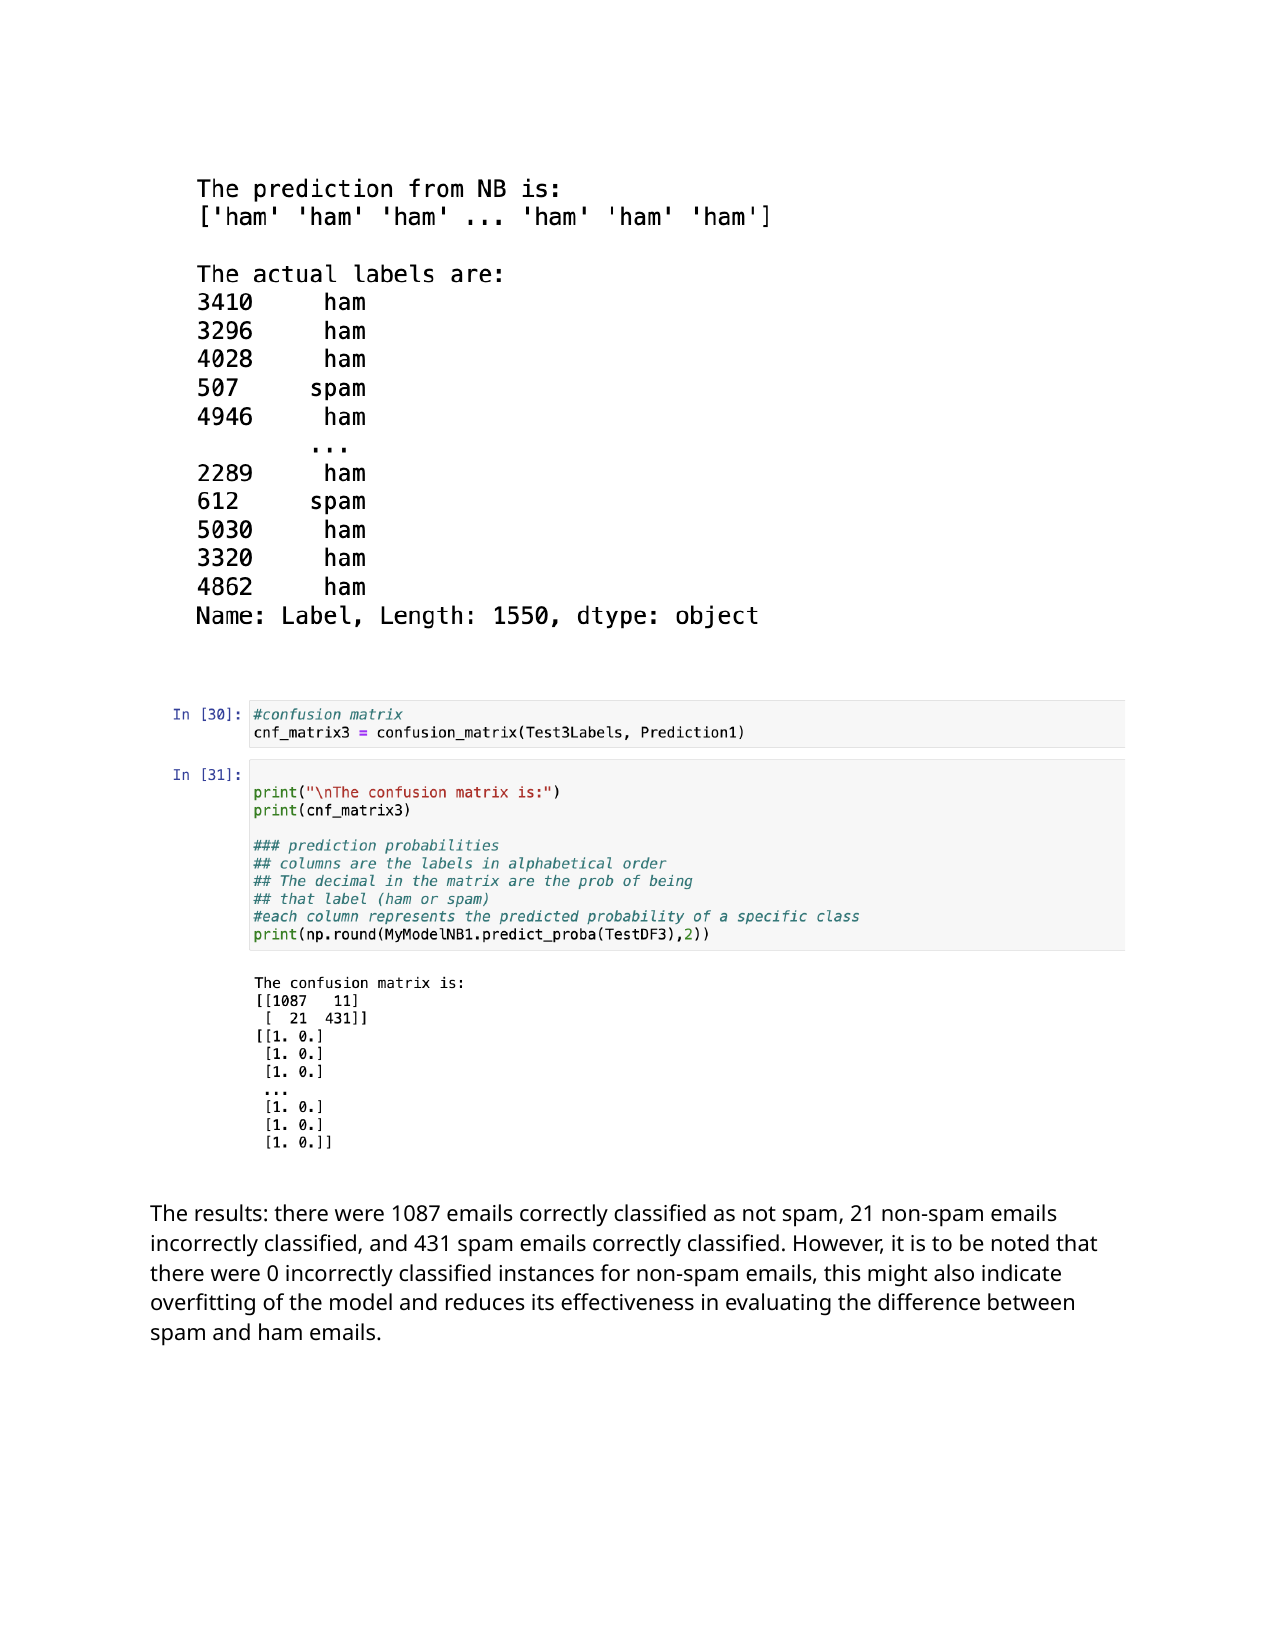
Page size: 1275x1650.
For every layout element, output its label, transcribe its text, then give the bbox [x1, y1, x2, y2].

text The results: there were 1087 emails correctly classified as not spam, 21 non-spam emails incorrectly classified, and 431 spam emails correctly classified. However, it is to be noted that there were 0 incorrectly classified instances for non-spam emails, this might also indicate overfitting of the model and reduces its effectiveness in evaluating the difference between spam and ham emails. [150, 1198, 1125, 1347]
picture [150, 150, 1125, 651]
picture [150, 684, 1125, 1164]
